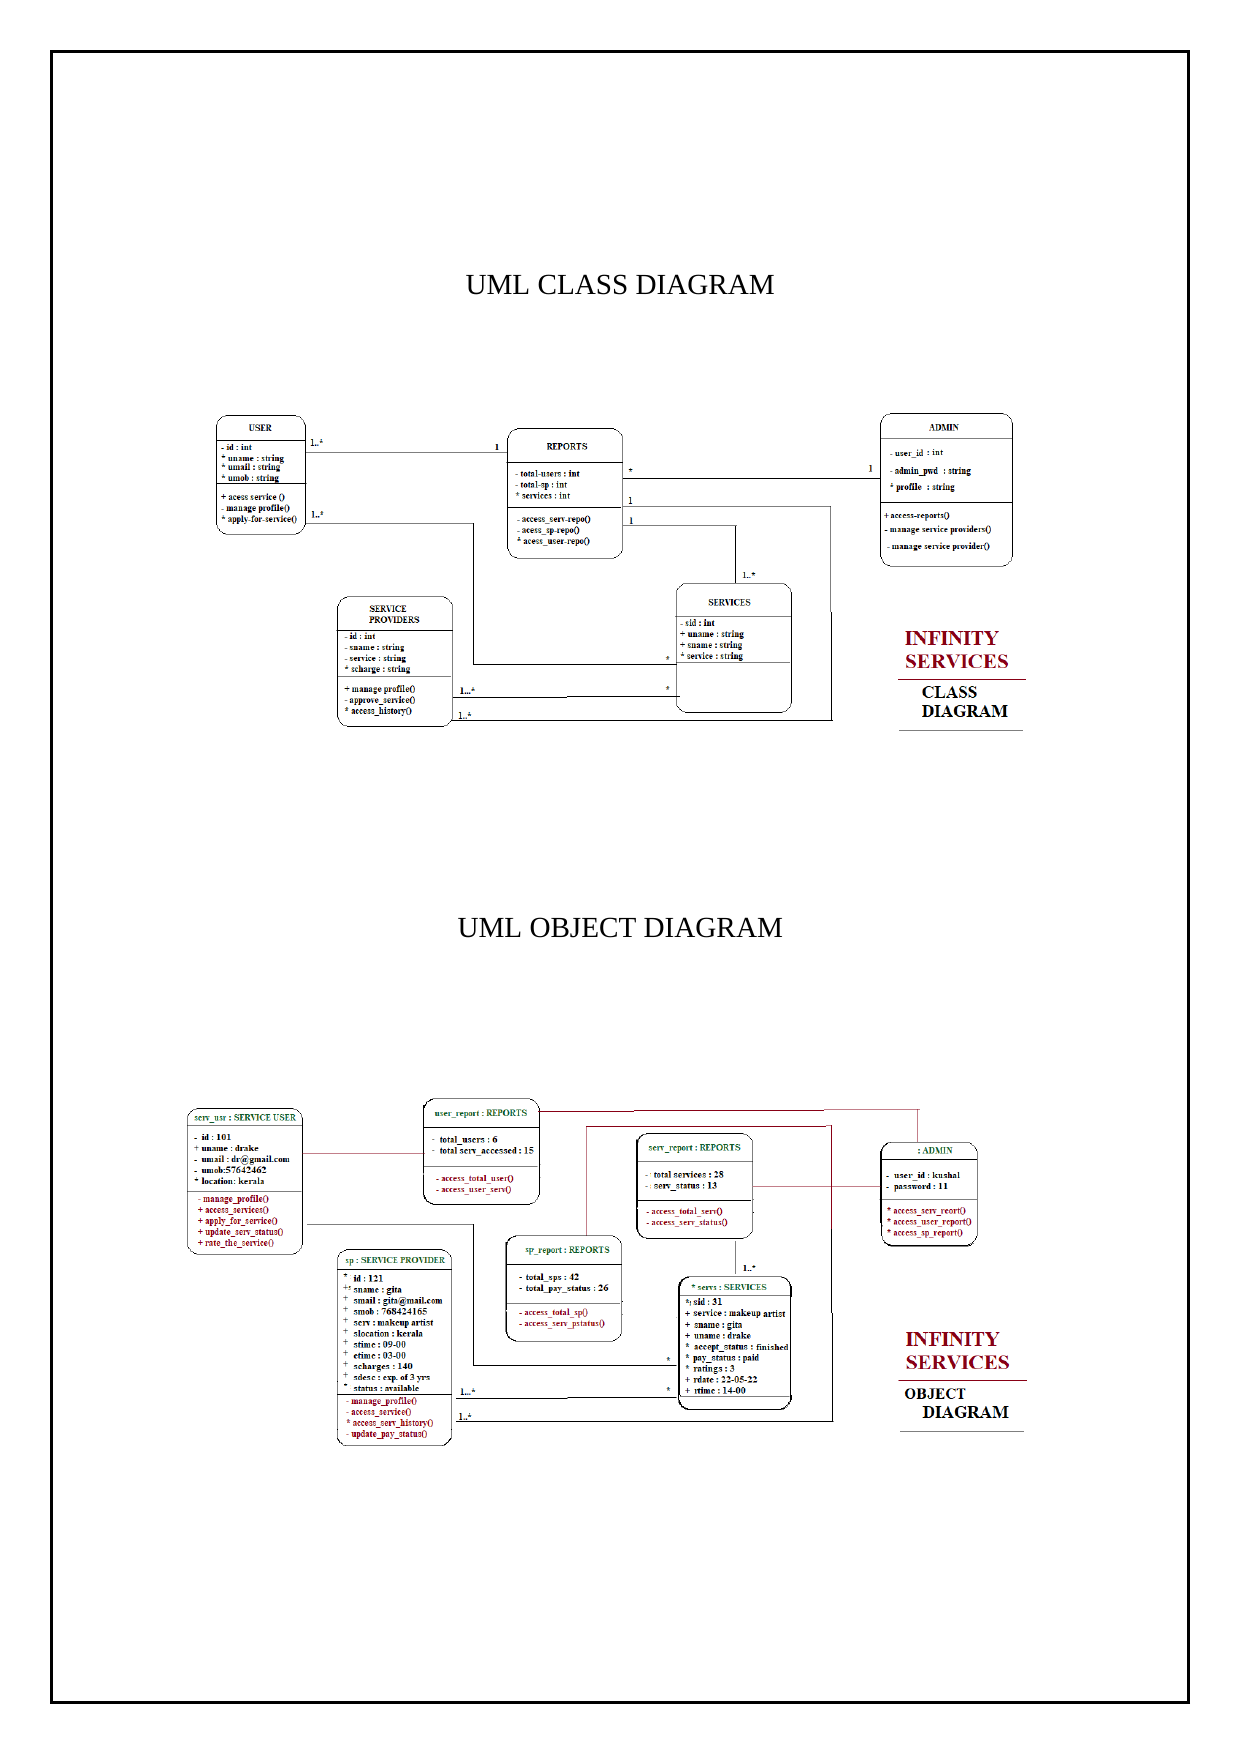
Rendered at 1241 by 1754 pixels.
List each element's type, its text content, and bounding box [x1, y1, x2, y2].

picture [150, 384, 1090, 769]
text UML Class diagram [150, 267, 1090, 301]
text UML object diagram [150, 910, 1090, 944]
picture [150, 1085, 1091, 1470]
